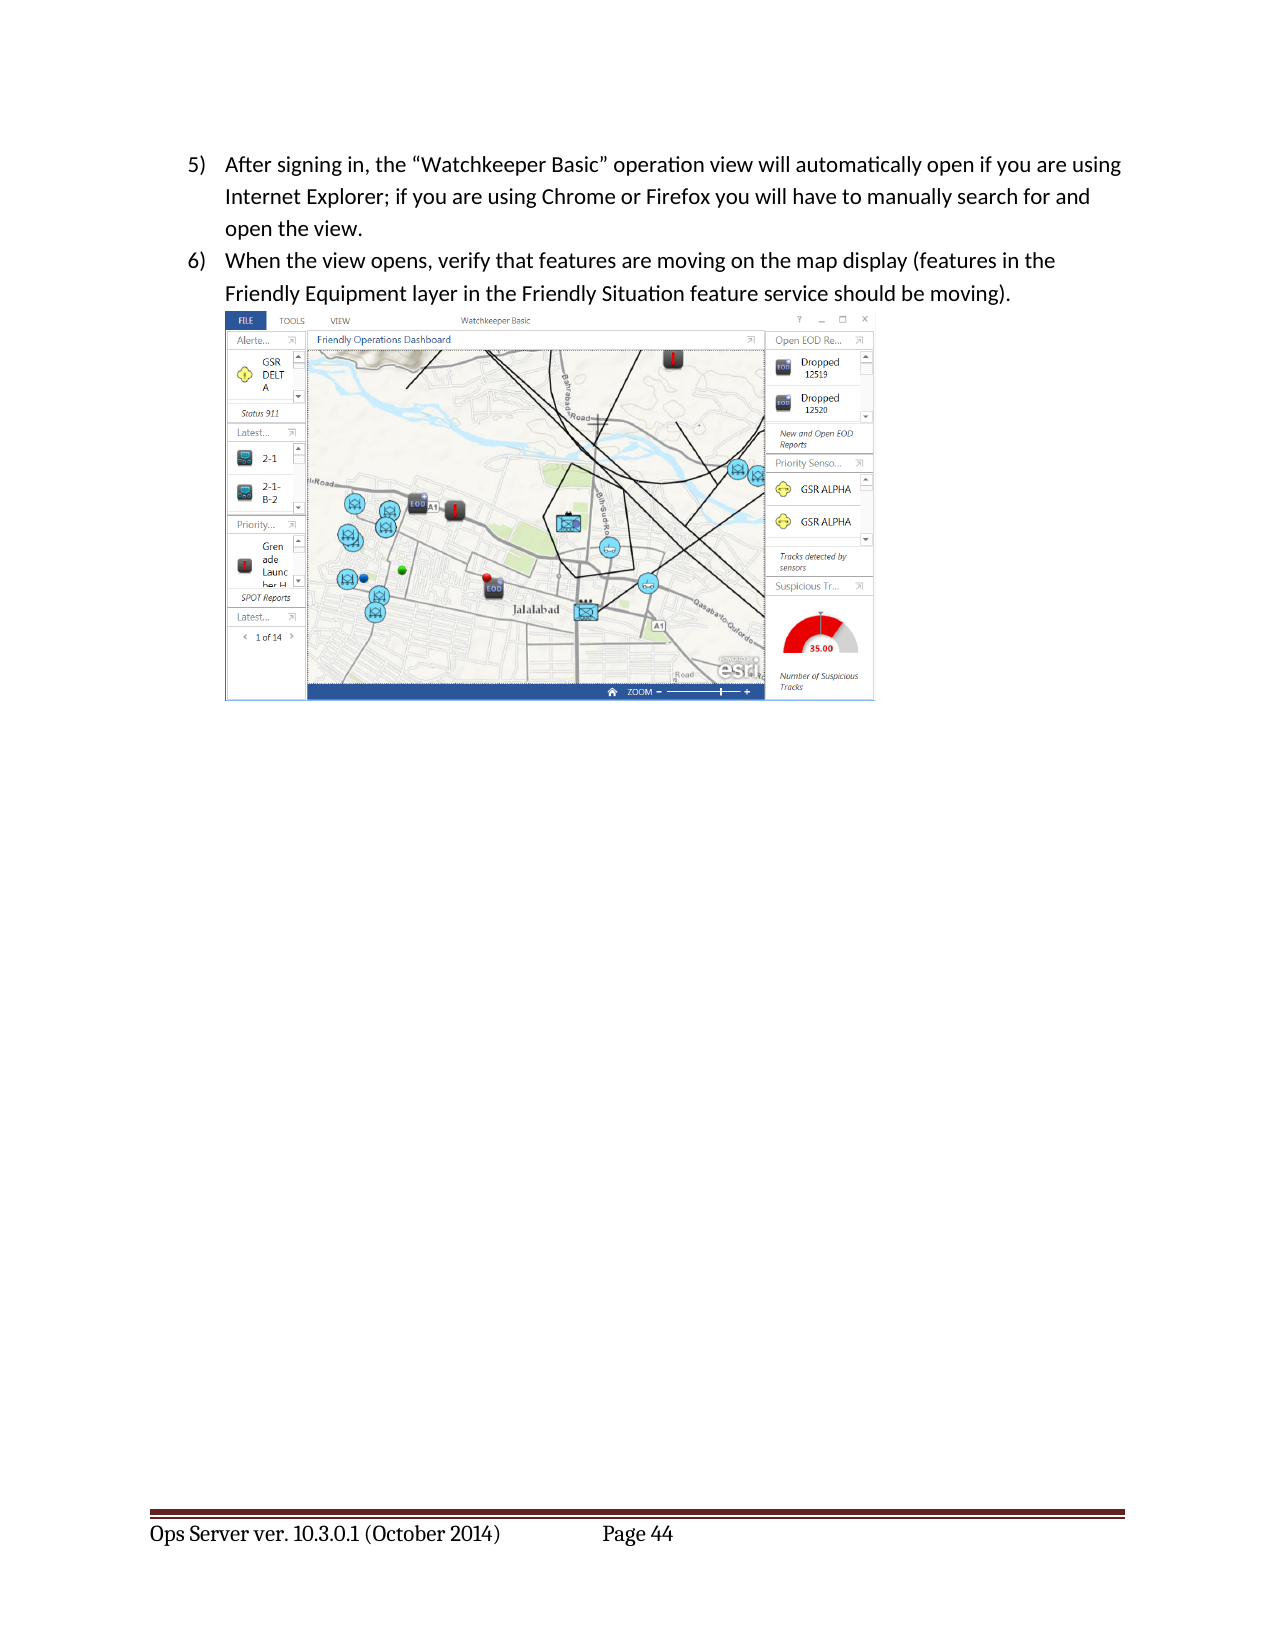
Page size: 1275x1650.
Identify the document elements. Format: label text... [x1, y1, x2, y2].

list When the view opens, verify that features are moving on the map display (features in the Friendly Equipment layer in the Friendly Situation feature service should be moving). [187, 247, 1125, 307]
list After signing in, the “Watchkeeper Basic” operation view will automatically open if you are using Internet Explorer; if you are using Chrome or Firefox you will have to manually search for and open the view. [187, 150, 1125, 242]
picture [225, 311, 876, 701]
